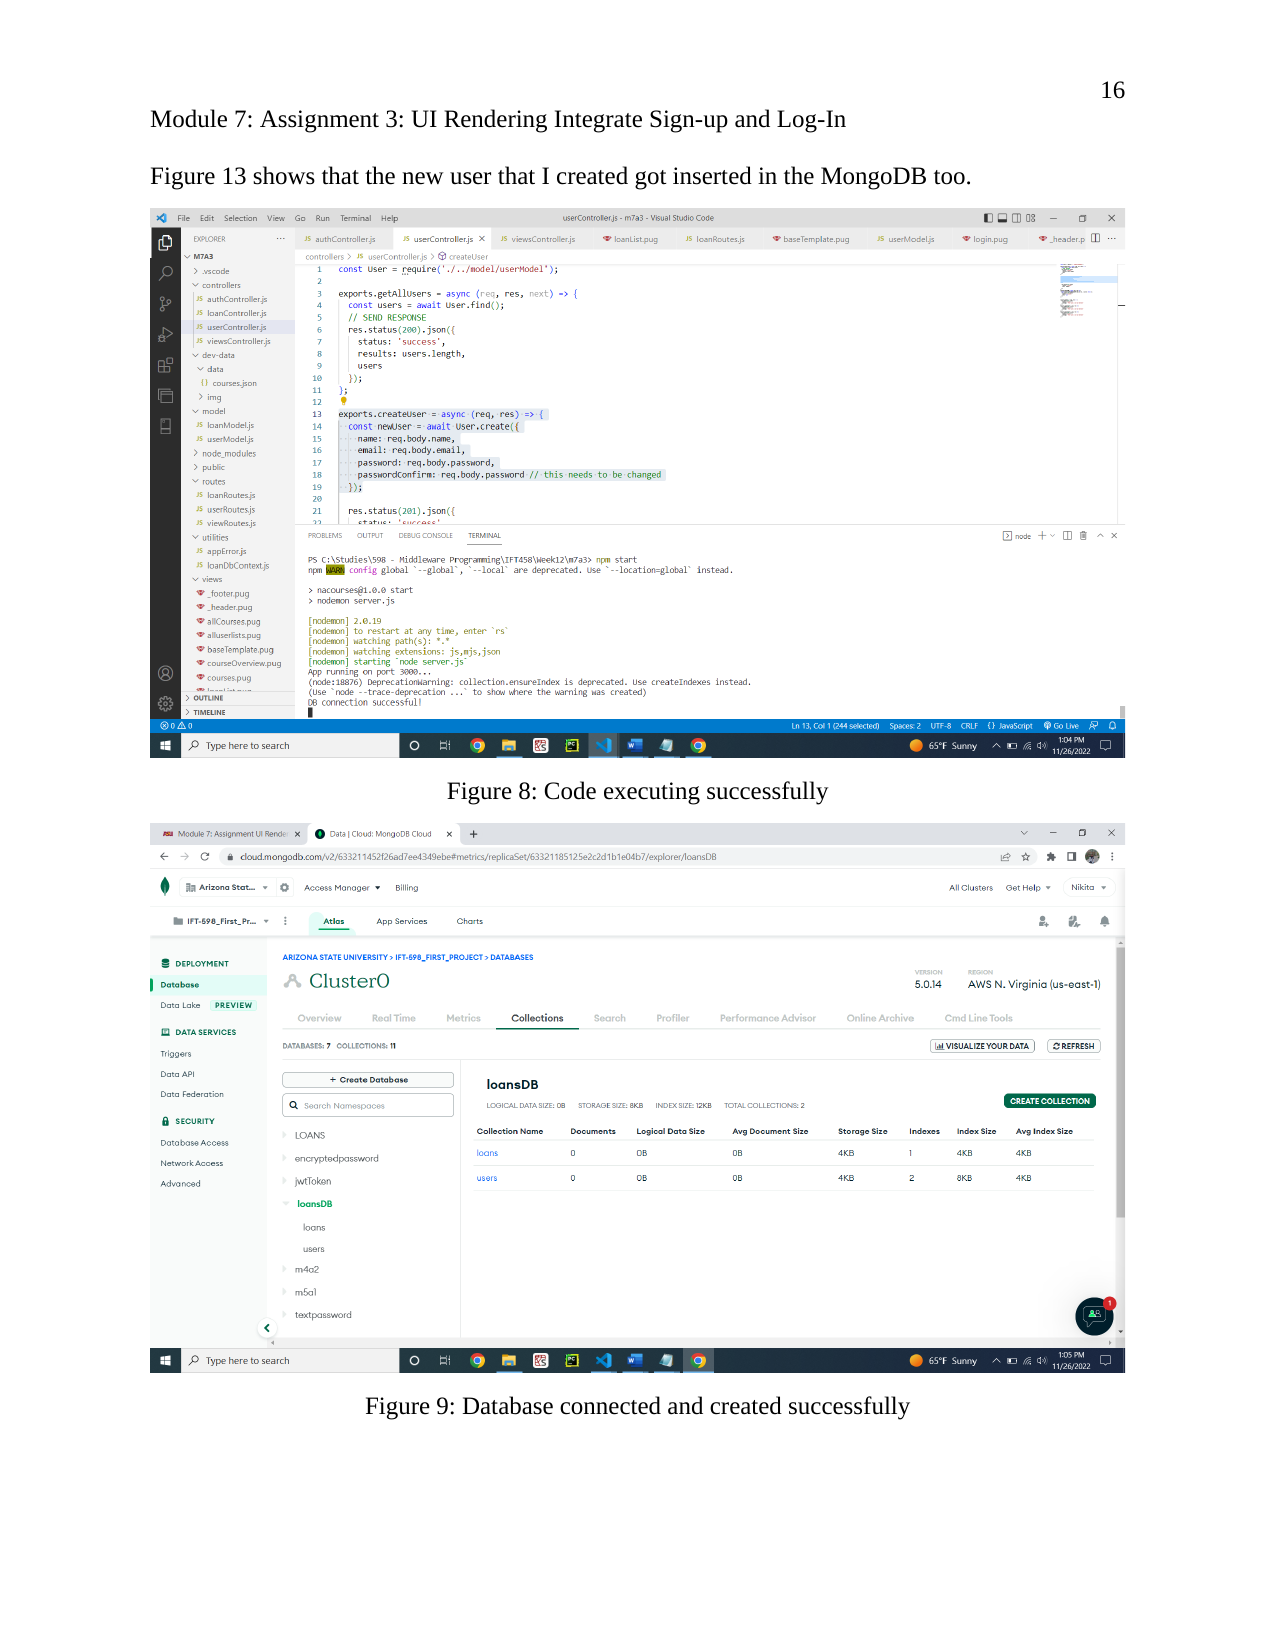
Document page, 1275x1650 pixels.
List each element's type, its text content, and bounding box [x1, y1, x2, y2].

text Figure 9: Database connected and created successfully [150, 1391, 1125, 1420]
text Figure 13 shows that the new user that I created got inserted in the MongoDB too. [150, 161, 1125, 190]
picture [150, 208, 1125, 758]
text Figure 8: Code executing successfully [150, 776, 1125, 805]
picture [150, 823, 1125, 1373]
